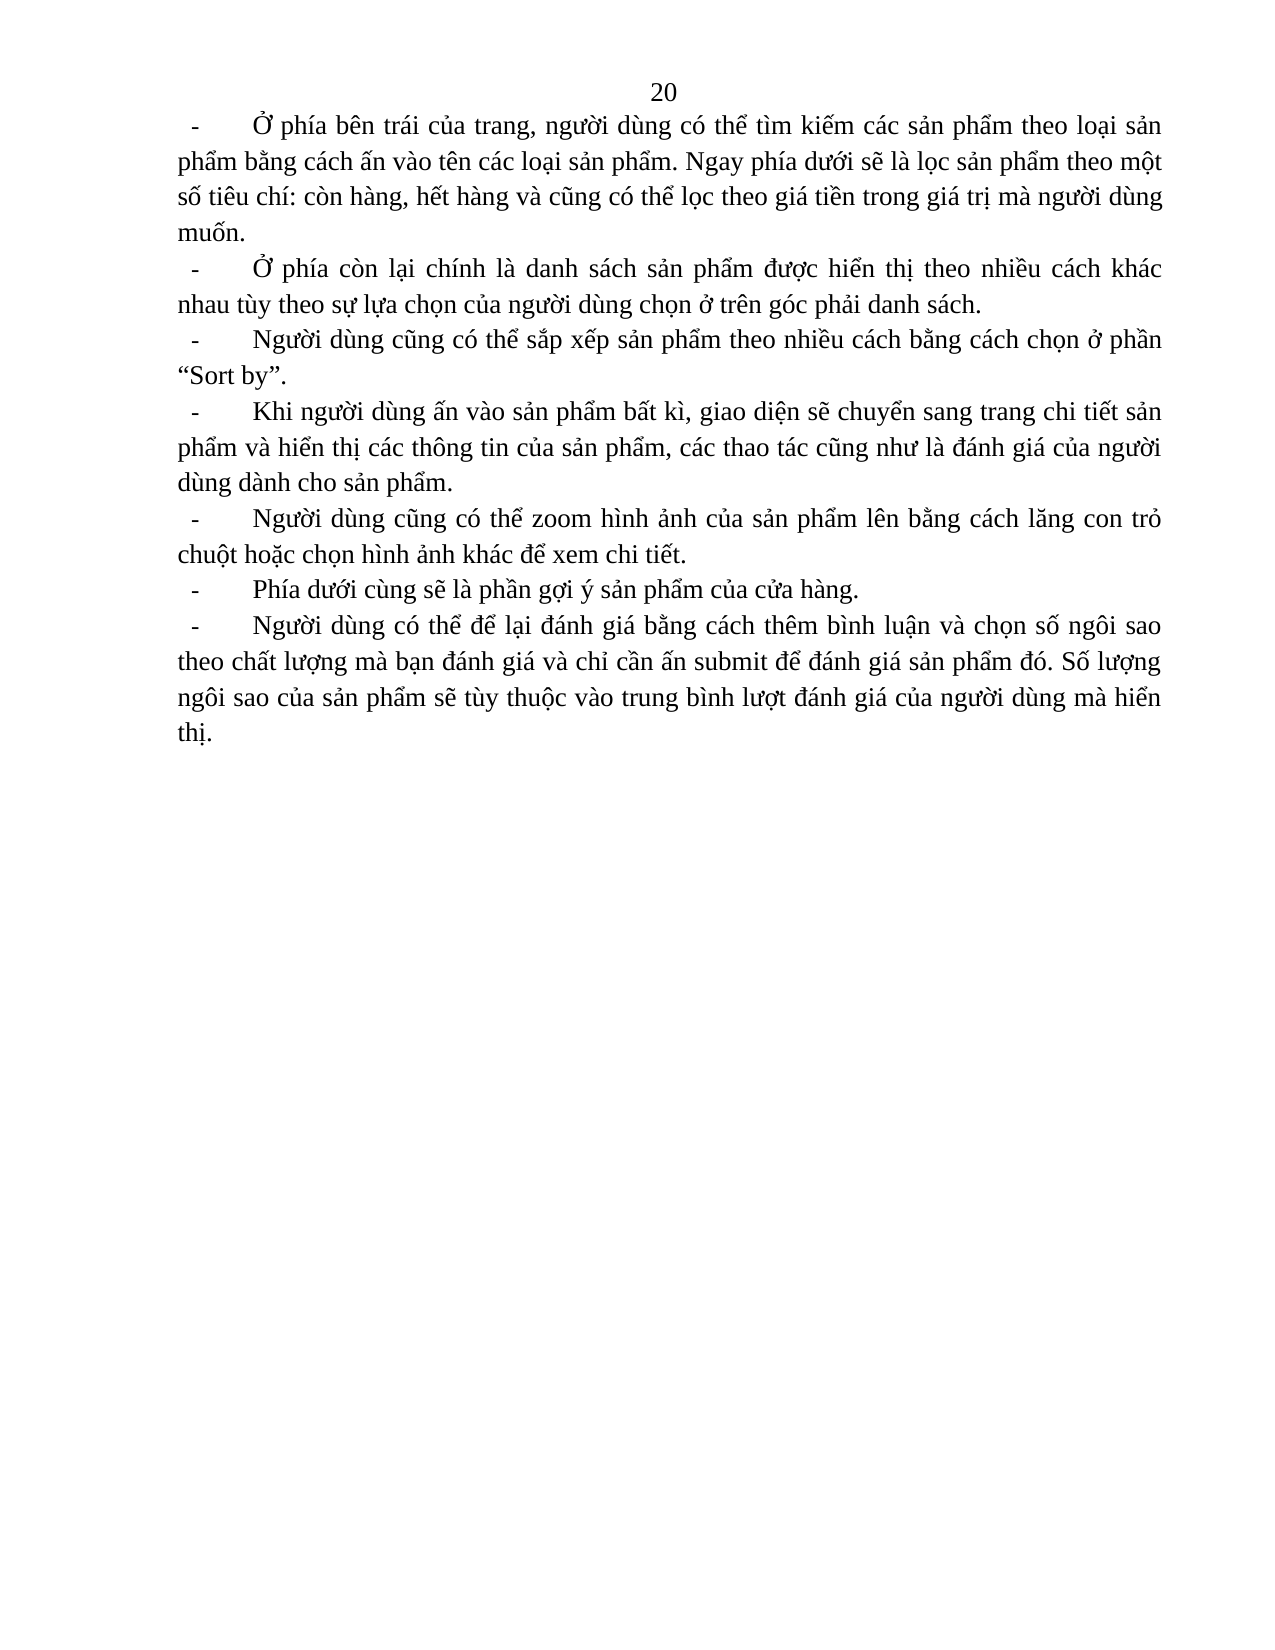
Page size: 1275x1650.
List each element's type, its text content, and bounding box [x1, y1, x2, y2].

list Phía dưới cùng sẽ là phần gợi ý sản phẩm của cửa hàng. [177, 573, 1164, 605]
list Ở phía bên trái của trang, người dùng có thể tìm kiếm các sản phẩm theo loại sản phẩm bằng cách ấn vào tên các loại sản phẩm. Ngay phía dưới sẽ là lọc sản phẩm theo một số tiêu chí: còn hàng, hết hàng và cũng có thể lọc theo giá tiền trong giá trị mà người dùng muốn. [177, 109, 1164, 247]
list Người dùng cũng có thể sắp xếp sản phẩm theo nhiều cách bằng cách chọn ở phần “Sort by”. [177, 323, 1164, 390]
list Ở phía còn lại chính là danh sách sản phẩm được hiển thị theo nhiều cách khác nhau tùy theo sự lựa chọn của người dùng chọn ở trên góc phải danh sách. [177, 252, 1164, 319]
list Người dùng có thể để lại đánh giá bằng cách thêm bình luận và chọn số ngôi sao theo chất lượng mà bạn đánh giá và chỉ cần ấn submit để đánh giá sản phẩm đó. Số lượng ngôi sao của sản phẩm sẽ tùy thuộc vào trung bình lượt đánh giá của người dùng mà hiển thị. [177, 609, 1164, 748]
list Người dùng cũng có thể zoom hình ảnh của sản phẩm lên bằng cách lăng con trỏ chuột hoặc chọn hình ảnh khác để xem chi tiết. [177, 502, 1164, 569]
list Khi người dùng ấn vào sản phẩm bất kì, giao diện sẽ chuyển sang trang chi tiết sản phẩm và hiển thị các thông tin của sản phẩm, các thao tác cũng như là đánh giá của người dùng dành cho sản phẩm. [177, 395, 1164, 497]
